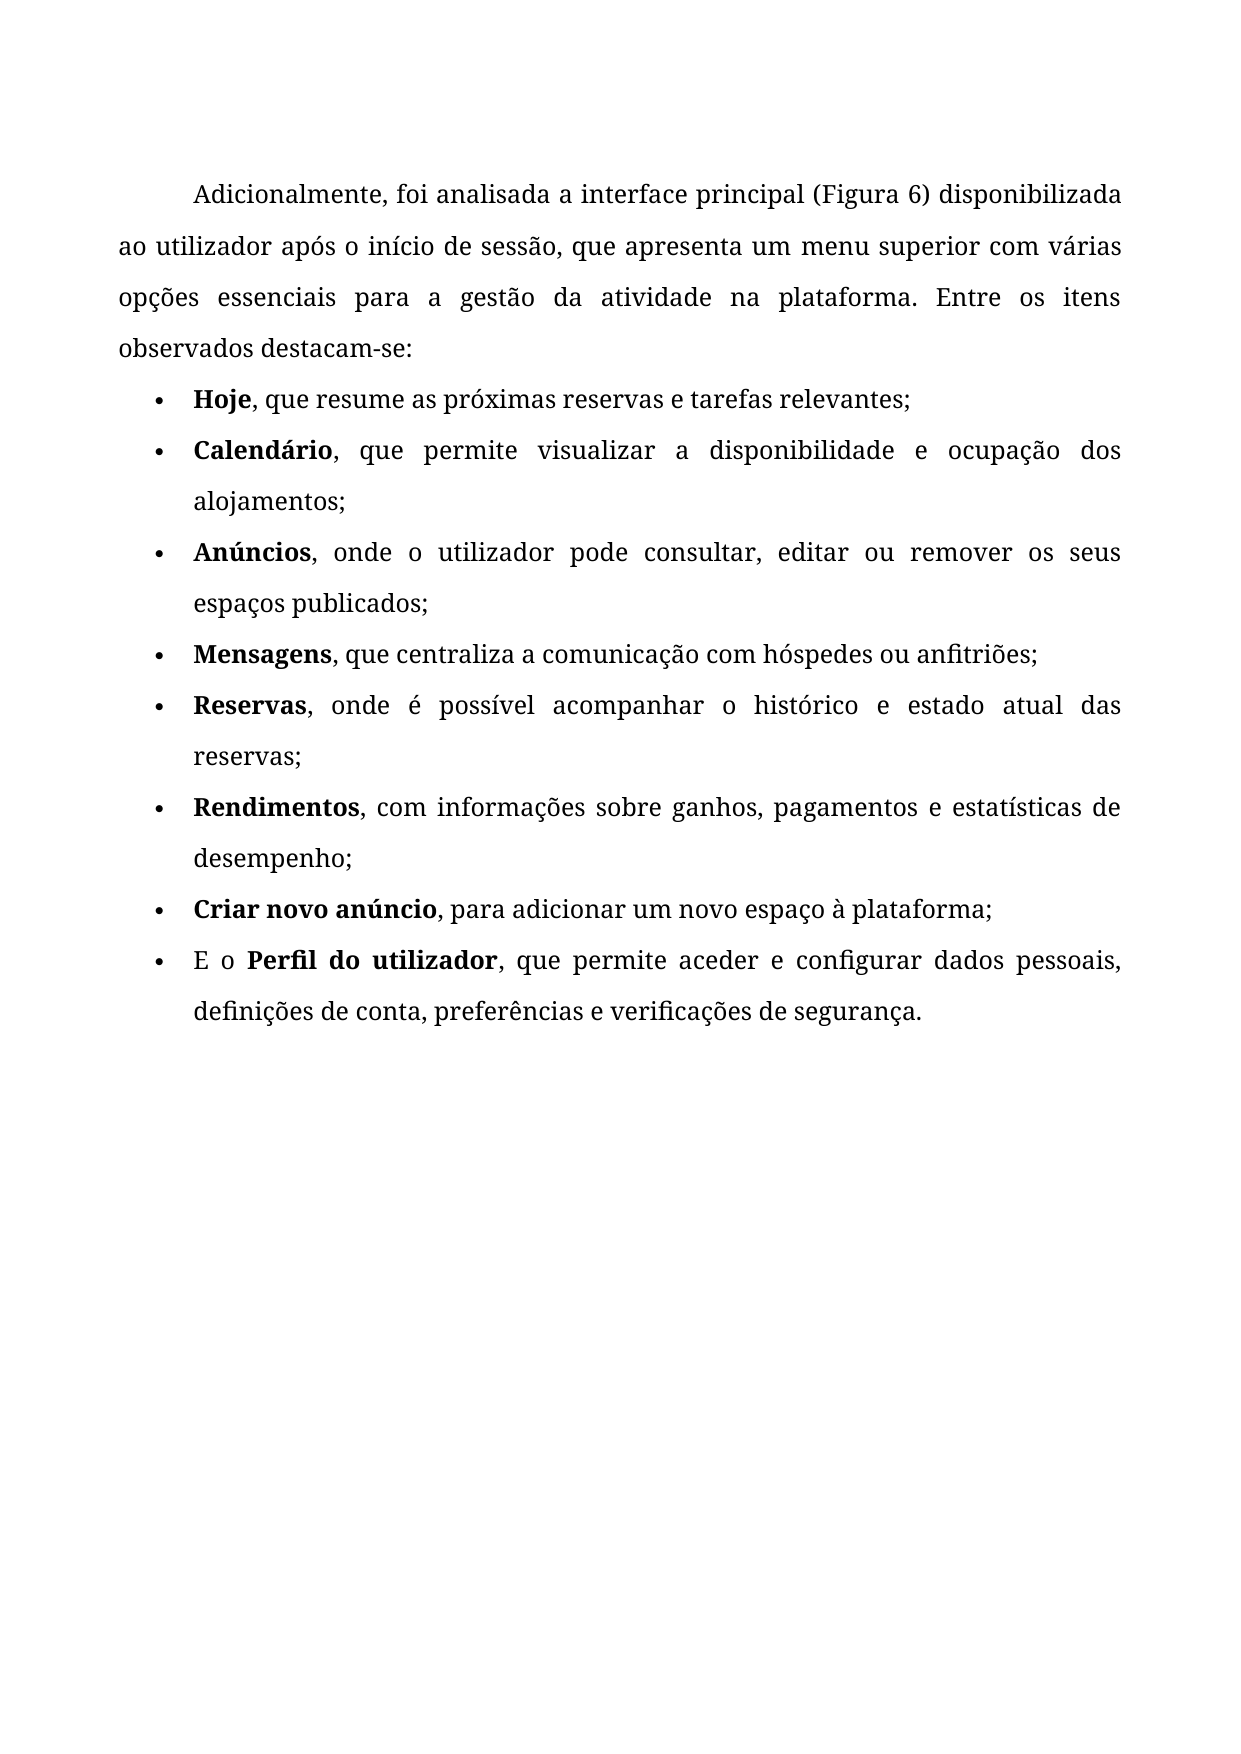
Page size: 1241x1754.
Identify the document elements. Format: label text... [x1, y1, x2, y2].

list Hoje, que resume as próximas reservas e tarefas relevantes; [156, 381, 1122, 415]
list Rendimentos, com informações sobre ganhos, pagamentos e estatísticas de desempenho; [156, 790, 1122, 875]
list Mensagens, que centraliza a comunicação com hóspedes ou anfitriões; [156, 637, 1122, 671]
list Calendário, que permite visualizar a disponibilidade e ocupação dos alojamentos; [156, 432, 1122, 517]
list E o Perfil do utilizador, que permite aceder e configurar dados pessoais, definições de conta, preferências e verificações de segurança. [156, 943, 1122, 1028]
list Reservas, onde é possível acompanhar o histórico e estado atual das reservas; [156, 688, 1122, 773]
list Criar novo anúncio, para adicionar um novo espaço à plataforma; [156, 892, 1122, 926]
list Anúncios, onde o utilizador pode consultar, editar ou remover os seus espaços publicados; [156, 534, 1122, 619]
text Adicionalmente, foi analisada a interface principal (Figura 6) disponibilizada ao utilizador após o início de sessão, que apresenta um menu superior com várias opções essenciais para a gestão da atividade na plataforma. Entre os itens observados destacam-se: [118, 177, 1122, 364]
